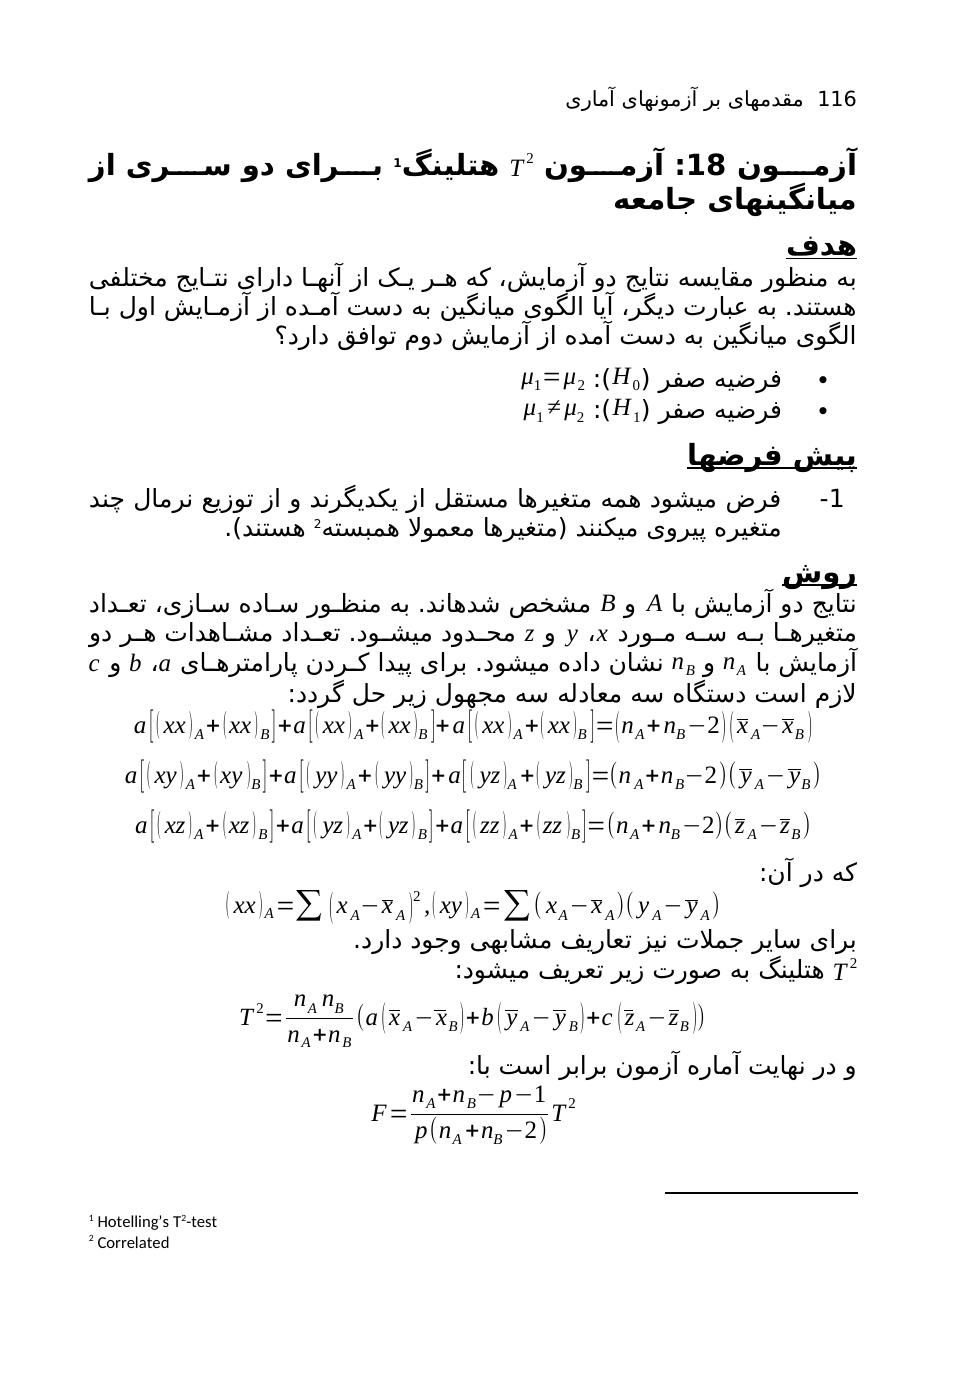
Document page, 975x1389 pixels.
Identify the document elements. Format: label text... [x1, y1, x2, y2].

text هدف [89, 229, 857, 263]
text پیش فرض‏ها [89, 438, 857, 472]
text نتایج دو آزمایش با و مشخص شده‏اند. به منظور ساده سازی، تعداد متغیرها به سه مورد ، و محدود می‏شود. تعداد مشاهدات هر دو آزمایش با و نشان داده می‏شود. برای پیدا کردن پارامترهای ، و لازم است دستگاه سه معادله سه مجهول زیر حل گردد: [89, 589, 857, 708]
list فرضیه صفر (): [89, 363, 819, 394]
subtitle آزمون 18: آزمون هتلینگ برای دو سری از میانگین‏های جامعه [89, 148, 857, 216]
text برای سایر جملات نیز تعاریف مشابهی وجود دارد. [89, 925, 857, 954]
list فرض می‏شود همه متغیرها مستقل از یکدیگرند و از توزیع نرمال چند متغیره پیروی می‏کنند (متغیرها معمولا همبسته هستند). [89, 484, 819, 543]
text که در آن: [89, 858, 857, 887]
list فرضیه صفر (): [89, 394, 819, 425]
text روش [89, 555, 857, 589]
text به منظور مقایسه نتایج دو آزمایش، که هر یک از آن‏ها دارای نتایج مختلفی هستند. به عبارت دیگر، آیا الگوی میانگین به دست آمده از آزمایش اول با الگوی میانگین به دست آمده از آزمایش دوم توافق دارد؟ [89, 263, 857, 350]
text هتلینگ به صورت زیر تعریف می‏شود: [89, 954, 857, 985]
text و در نهایت آماره آزمون برابر است با: [89, 1051, 857, 1081]
